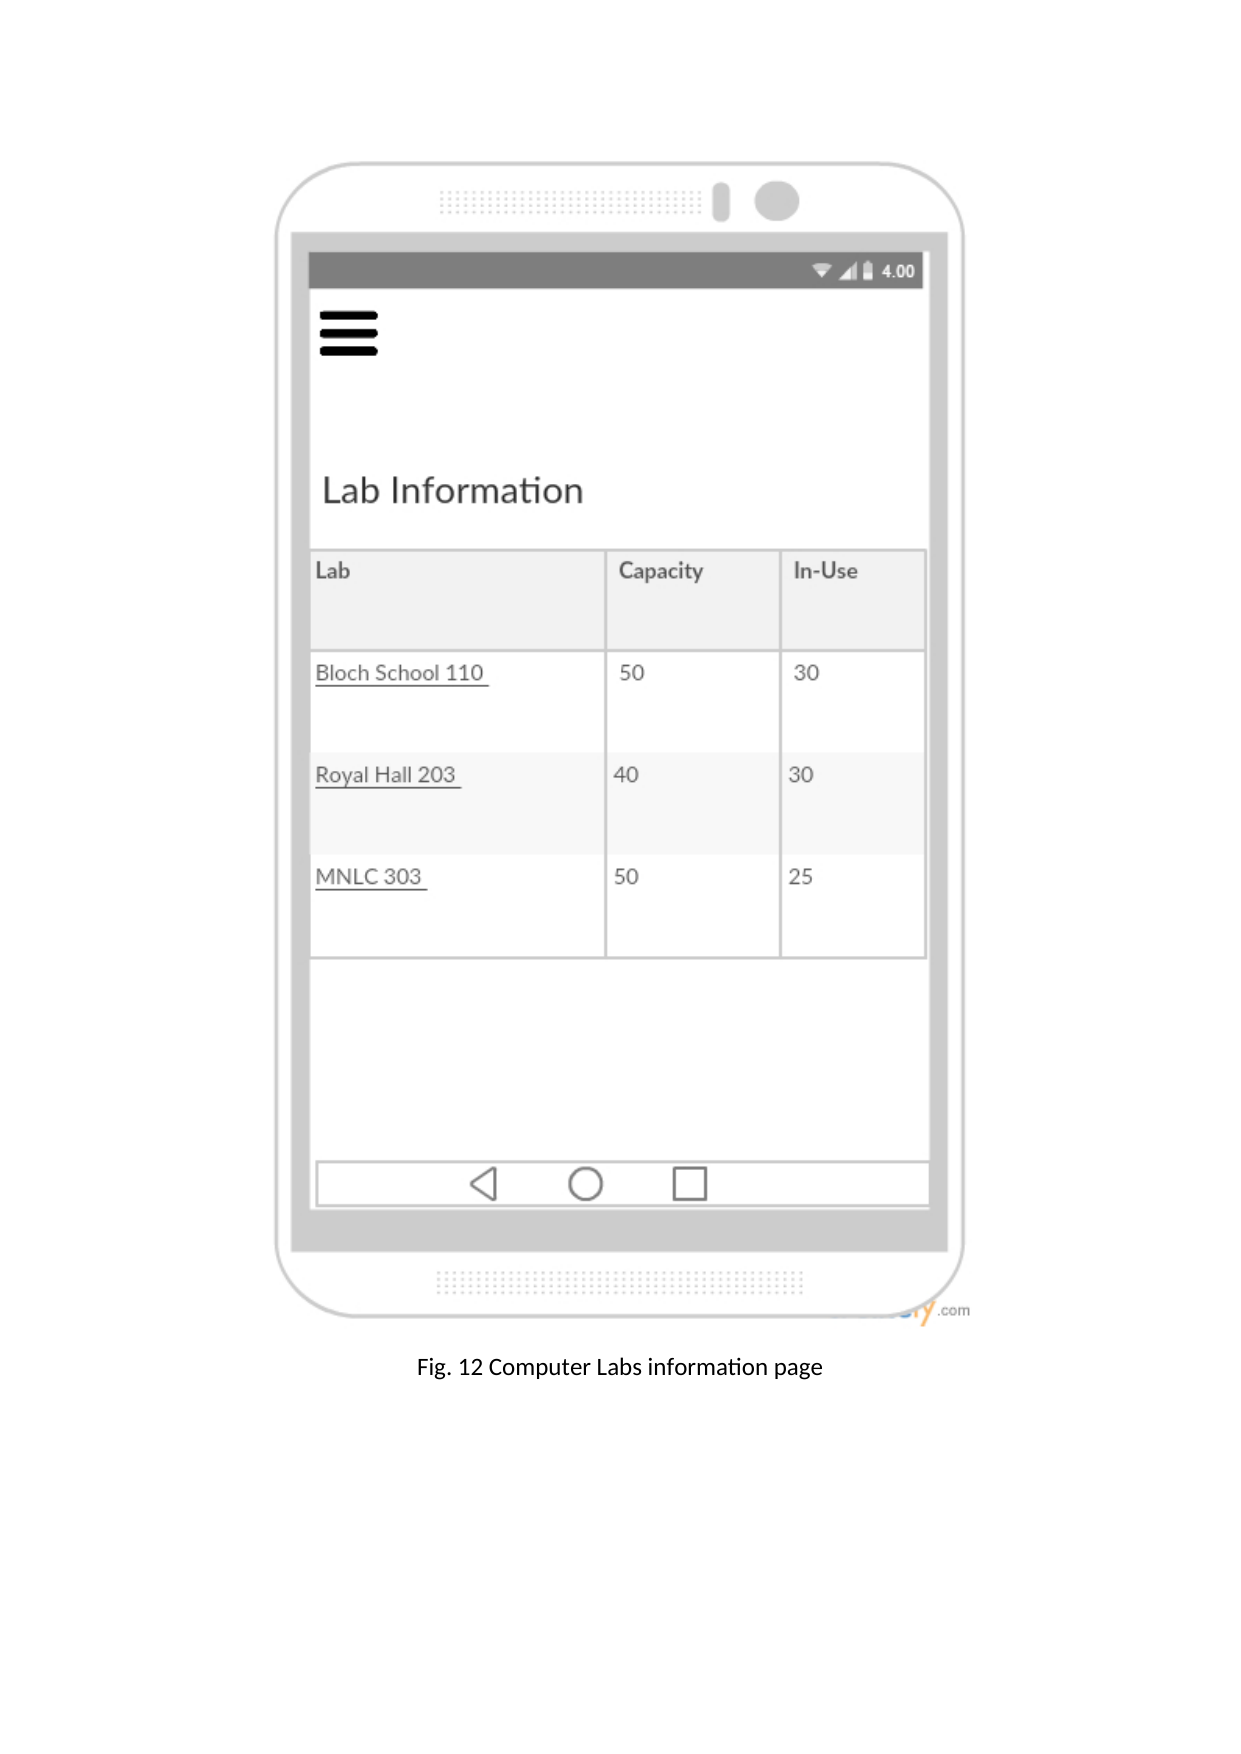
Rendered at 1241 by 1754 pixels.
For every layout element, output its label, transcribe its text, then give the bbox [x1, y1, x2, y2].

picture [261, 150, 979, 1333]
text Fig. 12 Computer Labs information page [150, 1351, 1090, 1382]
